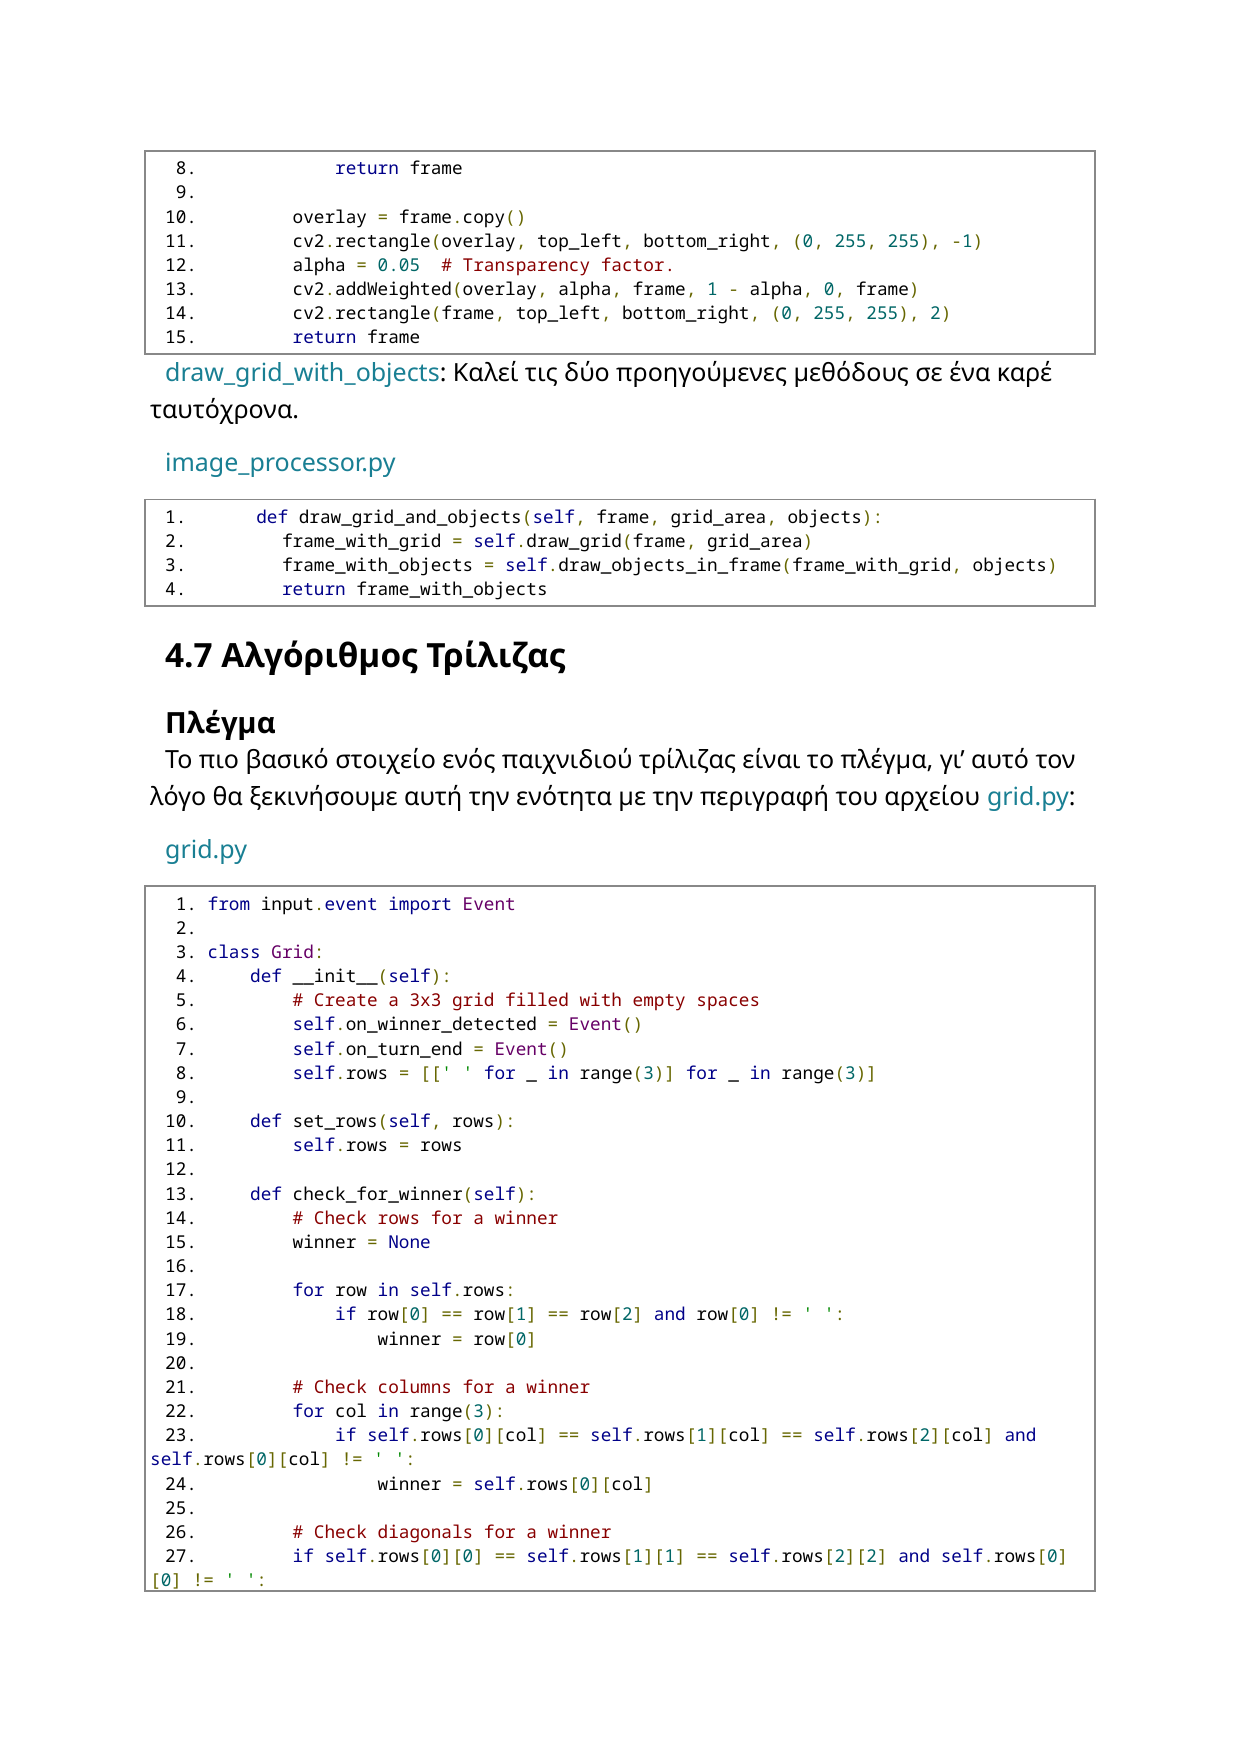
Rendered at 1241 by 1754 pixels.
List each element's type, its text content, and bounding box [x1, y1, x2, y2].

text grid.py [150, 832, 1090, 866]
subtitle Αλγόριθμος Τρίλιζας [150, 632, 1090, 677]
text 23. if self.rows[0][col] == self.rows[1][col] == self.rows[2][col] and self.rows[0][col] != ' ': [150, 1423, 1090, 1471]
text 15. winner = None [150, 1229, 1090, 1253]
text 7. self.on_turn_end = Event() [150, 1036, 1090, 1060]
text 13. def check_for_winner(self): [150, 1181, 1090, 1205]
text 5. # Create a 3x3 grid filled with empty spaces [150, 988, 1090, 1012]
text Το πιο βασικό στοιχείο ενός παιχνιδιού τρίλιζας είναι το πλέγμα, γι’ αυτό τον λόγο θα ξεκινήσουμε αυτή την ενότητα με την περιγραφή του αρχείου grid.py: [150, 742, 1090, 812]
text 4. return frame_with_objects [146, 571, 1094, 605]
text 14. # Check rows for a winner [150, 1205, 1090, 1229]
text 20. [150, 1350, 1090, 1374]
text 1. def draw_grid_and_objects(self, frame, grid_area, objects): [146, 500, 1094, 528]
text 26. # Check diagonals for a winner [150, 1519, 1090, 1543]
text 24. winner = self.rows[0][col] [150, 1471, 1090, 1495]
text 22. for col in range(3): [150, 1398, 1090, 1423]
text 1. from input.event import Event [146, 887, 1094, 915]
text 11. cv2.rectangle(overlay, top_left, bottom_right, (0, 255, 255), -1) [150, 228, 1090, 252]
text 6. self.on_winner_detected = Event() [150, 1012, 1090, 1036]
text 12. alpha = 0.05 # Transparency factor. [150, 252, 1090, 277]
text 11. self.rows = rows [150, 1133, 1090, 1157]
text 8. return frame [146, 152, 1094, 180]
text 2. [150, 915, 1090, 939]
text 10. overlay = frame.copy() [150, 204, 1090, 228]
text 12. [150, 1157, 1090, 1181]
text 27. if self.rows[0][0] == self.rows[1][1] == self.rows[2][2] and self.rows[0][0] != ' ': [150, 1543, 1090, 1590]
text 15. return frame [146, 319, 1094, 353]
text 9. [150, 180, 1090, 204]
text 16. [150, 1253, 1090, 1278]
text 9. [150, 1084, 1090, 1108]
text 4. def __init__(self): [150, 963, 1090, 988]
text 3. class Grid: [150, 939, 1090, 963]
text draw_grid_with_objects: Καλεί τις δύο προηγούμενες μεθόδους σε ένα καρέ ταυτόχρονα. [150, 355, 1090, 426]
text 18. if row[0] == row[1] == row[2] and row[0] != ' ': [150, 1302, 1090, 1326]
text 13. cv2.addWeighted(overlay, alpha, frame, 1 - alpha, 0, frame) [150, 277, 1090, 301]
subtitle Πλέγμα [150, 702, 1090, 742]
text 14. cv2.rectangle(frame, top_left, bottom_right, (0, 255, 255), 2) [150, 301, 1090, 319]
text 25. [150, 1495, 1090, 1519]
text 2. frame_with_grid = self.draw_grid(frame, grid_area) [150, 528, 1090, 552]
text 10. def set_rows(self, rows): [150, 1108, 1090, 1133]
text 8. self.rows = [[' ' for _ in range(3)] for _ in range(3)] [150, 1060, 1090, 1084]
text 17. for row in self.rows: [150, 1278, 1090, 1302]
text 3. frame_with_objects = self.draw_objects_in_frame(frame_with_grid, objects) [150, 552, 1090, 571]
text image_processor.py [150, 445, 1090, 479]
text 21. # Check columns for a winner [150, 1374, 1090, 1398]
text 19. winner = row[0] [150, 1326, 1090, 1350]
